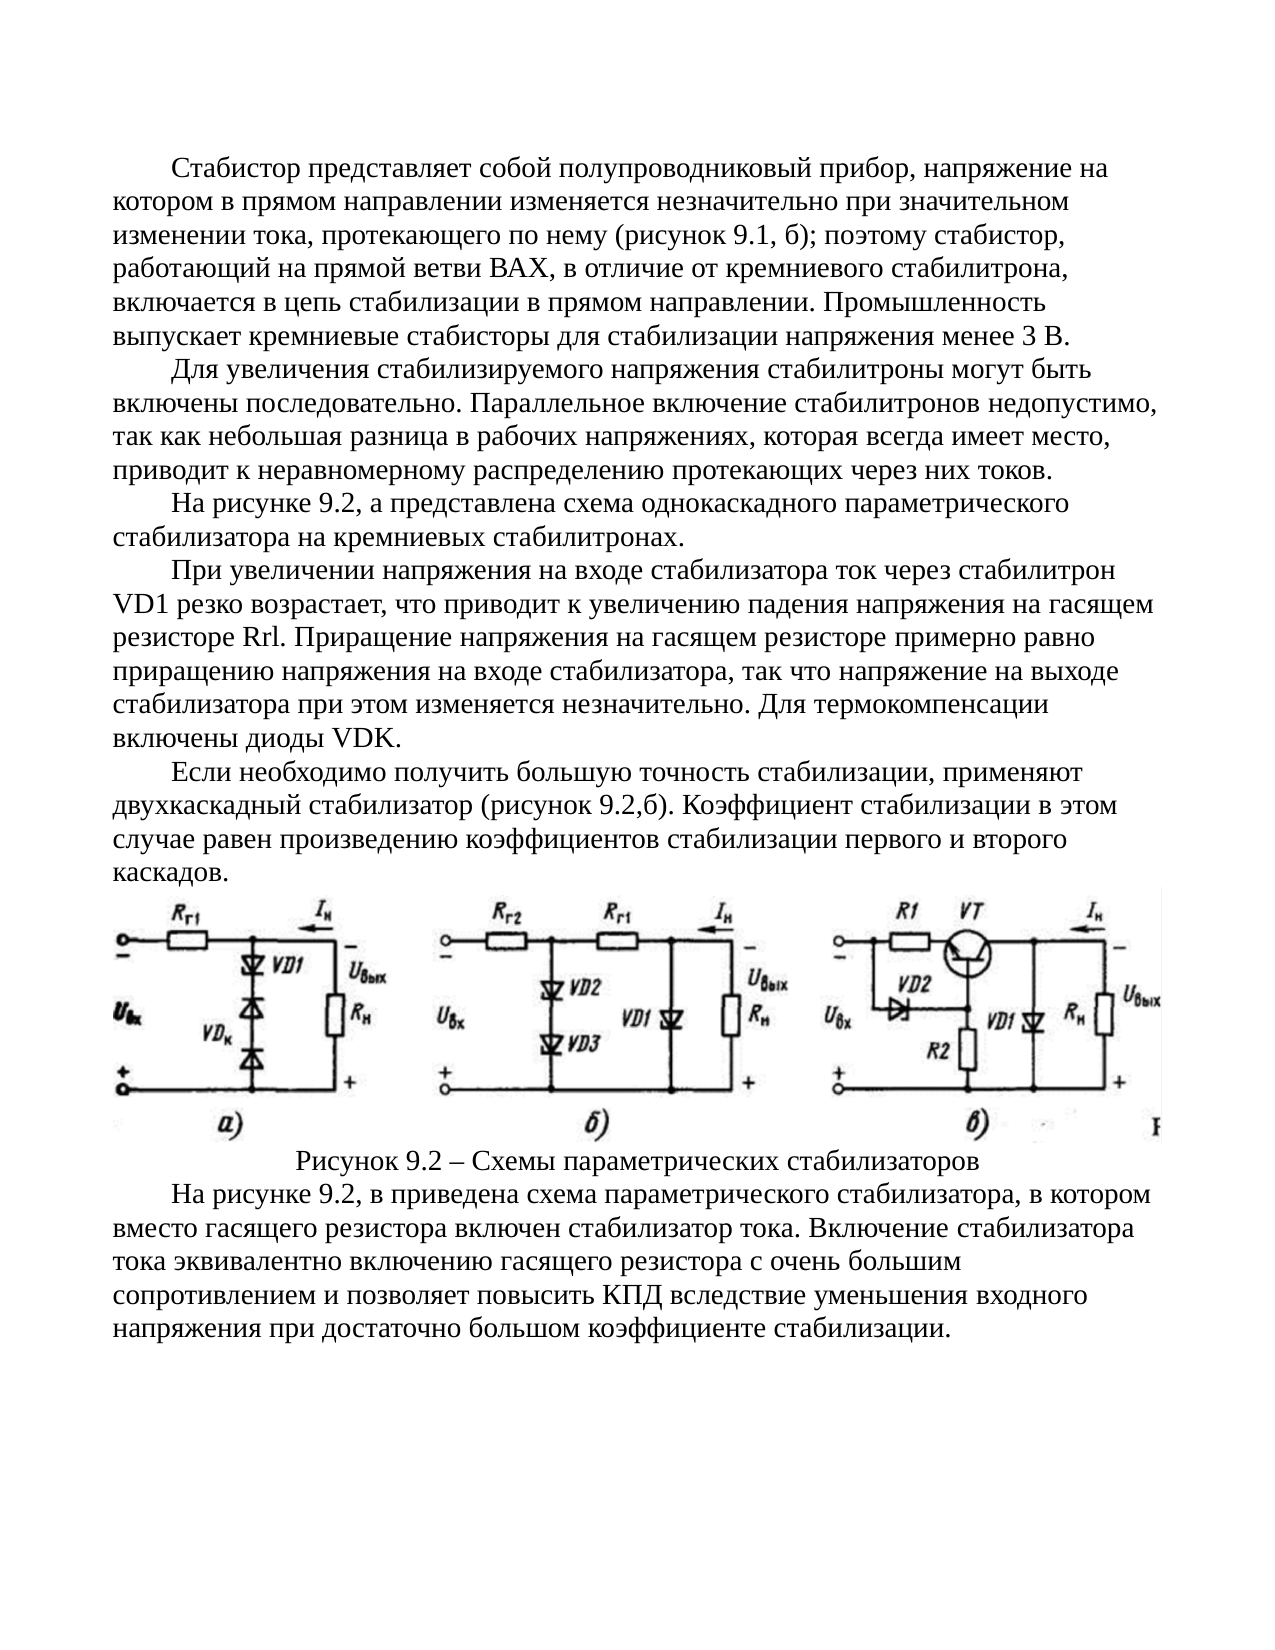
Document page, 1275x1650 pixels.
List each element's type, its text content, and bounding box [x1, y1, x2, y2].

text Если необходимо получить большую точность стабилизации, применяют двухкаскадный стабилизатор (рисунок 9.2,б). Коэффициент стабилизации в этом случае равен произведению коэф­фициентов стабилизации первого и второго каскадов. [112, 754, 1162, 888]
list Рисунок 9.2 – Схемы параметрических стабилизаторов [112, 1143, 1162, 1176]
text При увеличении напряжения на входе стабилизатора ток через стабилитрон VD1 резко возрастает, что приводит к увеличению падения напряжения на гасящем резисторе Rrl. Приращение напряжения на гасящем резисторе примерно равно приращению напряжения на входе стабилизатора, так что напряжение на выходе стабилизатора при этом изменяется незначительно. Для термокомпенсации включены диоды VDK. [112, 552, 1162, 754]
text На рисунке 9.2, а представлена схема однокаскадного параметрического стабилизатора на кремниевых стабилитронах. [112, 485, 1162, 552]
text Стабистор представляет собой полупроводниковый прибор, напряжение на котором в прямом направлении изменяется незначительно при значительном изменении тока, протекающего по нему (рисунок 9.1, б); поэтому стабистор, работающий на прямой ветви ВАХ, в отличие от кремниевого стабилитрона, включается в цепь стабилизации в прямом направлении. Промышленность выпускает кремниевые стабисторы для стабилизации напряжения менее 3 В. [112, 150, 1162, 351]
picture [113, 887, 1162, 1143]
text Для увеличения стабилизируемого напряжения стабилитроны могут быть включены последовательно. Параллельное включение стабилитронов недопустимо, так как небольшая разница в рабочих напряжениях, которая всегда имеет место, приводит к неравномерному распределению протекающих через них токов. [112, 351, 1162, 485]
text На рисунке 9.2, в приведена схема параметрического стабилизатора, в котором вместо гасящего резистора включен стабилизатор тока. Включение стабилизатора тока эквивалентно включению гасящего резистора с очень большим сопротивлением и позволяет повысить КПД вследствие уменьшения входного напряжения при достаточно большом коэффициенте стабилизации. [112, 1176, 1162, 1344]
